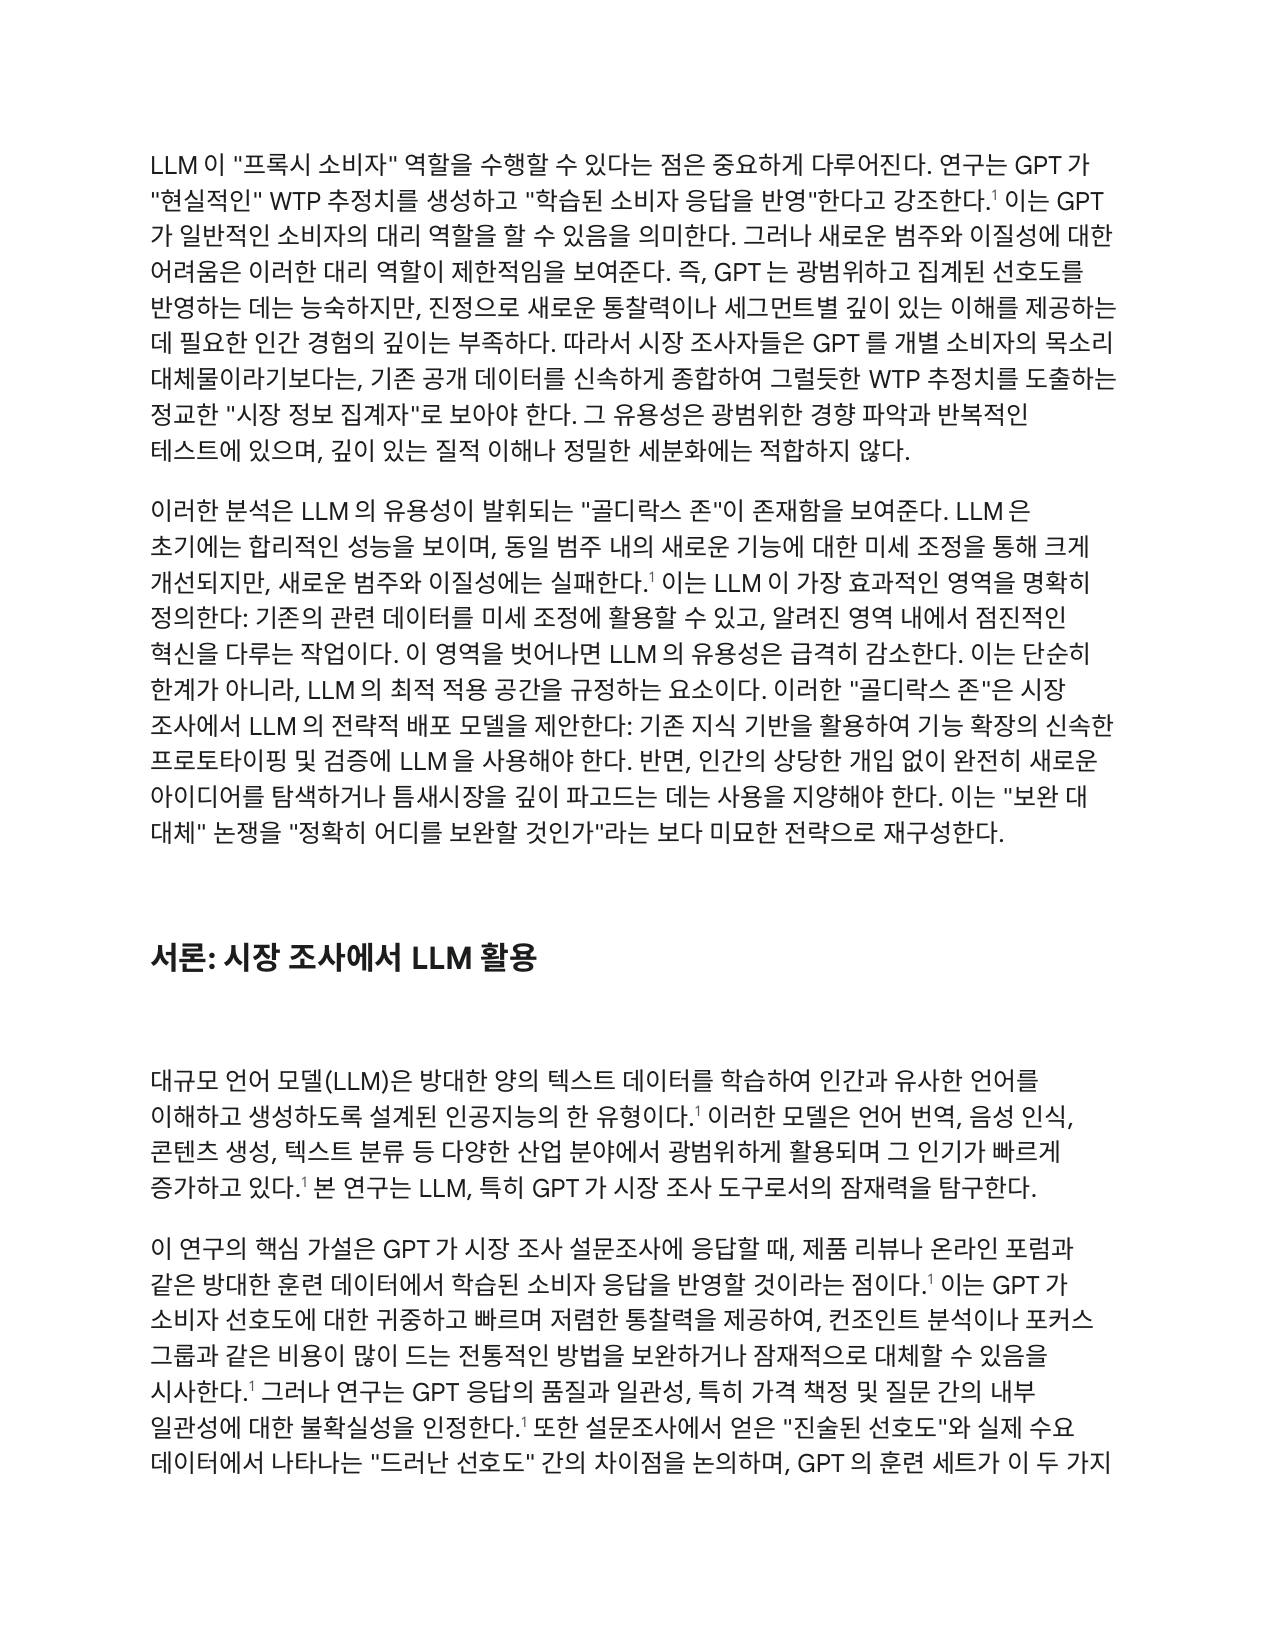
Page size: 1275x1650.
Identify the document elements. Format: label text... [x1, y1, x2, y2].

text LLM이 "프록시 소비자" 역할을 수행할 수 있다는 점은 중요하게 다루어진다. 연구는 GPT가 "현실적인" WTP 추정치를 생성하고 "학습된 소비자 응답을 반영"한다고 강조한다.1 이는 GPT가 일반적인 소비자의 대리 역할을 할 수 있음을 의미한다. 그러나 새로운 범주와 이질성에 대한 어려움은 이러한 대리 역할이 제한적임을 보여준다. 즉, GPT는 광범위하고 집계된 선호도를 반영하는 데는 능숙하지만, 진정으로 새로운 통찰력이나 세그먼트별 깊이 있는 이해를 제공하는 데 필요한 인간 경험의 깊이는 부족하다. 따라서 시장 조사자들은 GPT를 개별 소비자의 목소리 대체물이라기보다는, 기존 공개 데이터를 신속하게 종합하여 그럴듯한 WTP 추정치를 도출하는 정교한 "시장 정보 집계자"로 보아야 한다. 그 유용성은 광범위한 경향 파악과 반복적인 테스트에 있으며, 깊이 있는 질적 이해나 정밀한 세분화에는 적합하지 않다. [150, 150, 1125, 467]
subtitle 서론: 시장 조사에서 LLM 활용 [150, 939, 1125, 979]
text 대규모 언어 모델(LLM)은 방대한 양의 텍스트 데이터를 학습하여 인간과 유사한 언어를 이해하고 생성하도록 설계된 인공지능의 한 유형이다.1 이러한 모델은 언어 번역, 음성 인식, 콘텐츠 생성, 텍스트 분류 등 다양한 산업 분야에서 광범위하게 활용되며 그 인기가 빠르게 증가하고 있다.1 본 연구는 LLM, 특히 GPT가 시장 조사 도구로서의 잠재력을 탐구한다. [150, 1066, 1125, 1205]
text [150, 1234, 1125, 1480]
text 이러한 분석은 LLM의 유용성이 발휘되는 "골디락스 존"이 존재함을 보여준다. LLM은 초기에는 합리적인 성능을 보이며, 동일 범주 내의 새로운 기능에 대한 미세 조정을 통해 크게 개선되지만, 새로운 범주와 이질성에는 실패한다.1 이는 LLM이 가장 효과적인 영역을 명확히 정의한다: 기존의 관련 데이터를 미세 조정에 활용할 수 있고, 알려진 영역 내에서 점진적인 혁신을 다루는 작업이다. 이 영역을 벗어나면 LLM의 유용성은 급격히 감소한다. 이는 단순히 한계가 아니라, LLM의 최적 적용 공간을 규정하는 요소이다. 이러한 "골디락스 존"은 시장 조사에서 LLM의 전략적 배포 모델을 제안한다: 기존 지식 기반을 활용하여 기능 확장의 신속한 프로토타이핑 및 검증에 LLM을 사용해야 한다. 반면, 인간의 상당한 개입 없이 완전히 새로운 아이디어를 탐색하거나 틈새시장을 깊이 파고드는 데는 사용을 지양해야 한다. 이는 "보완 대 대체" 논쟁을 "정확히 어디를 보완할 것인가"라는 보다 미묘한 전략으로 재구성한다. [150, 497, 1125, 849]
